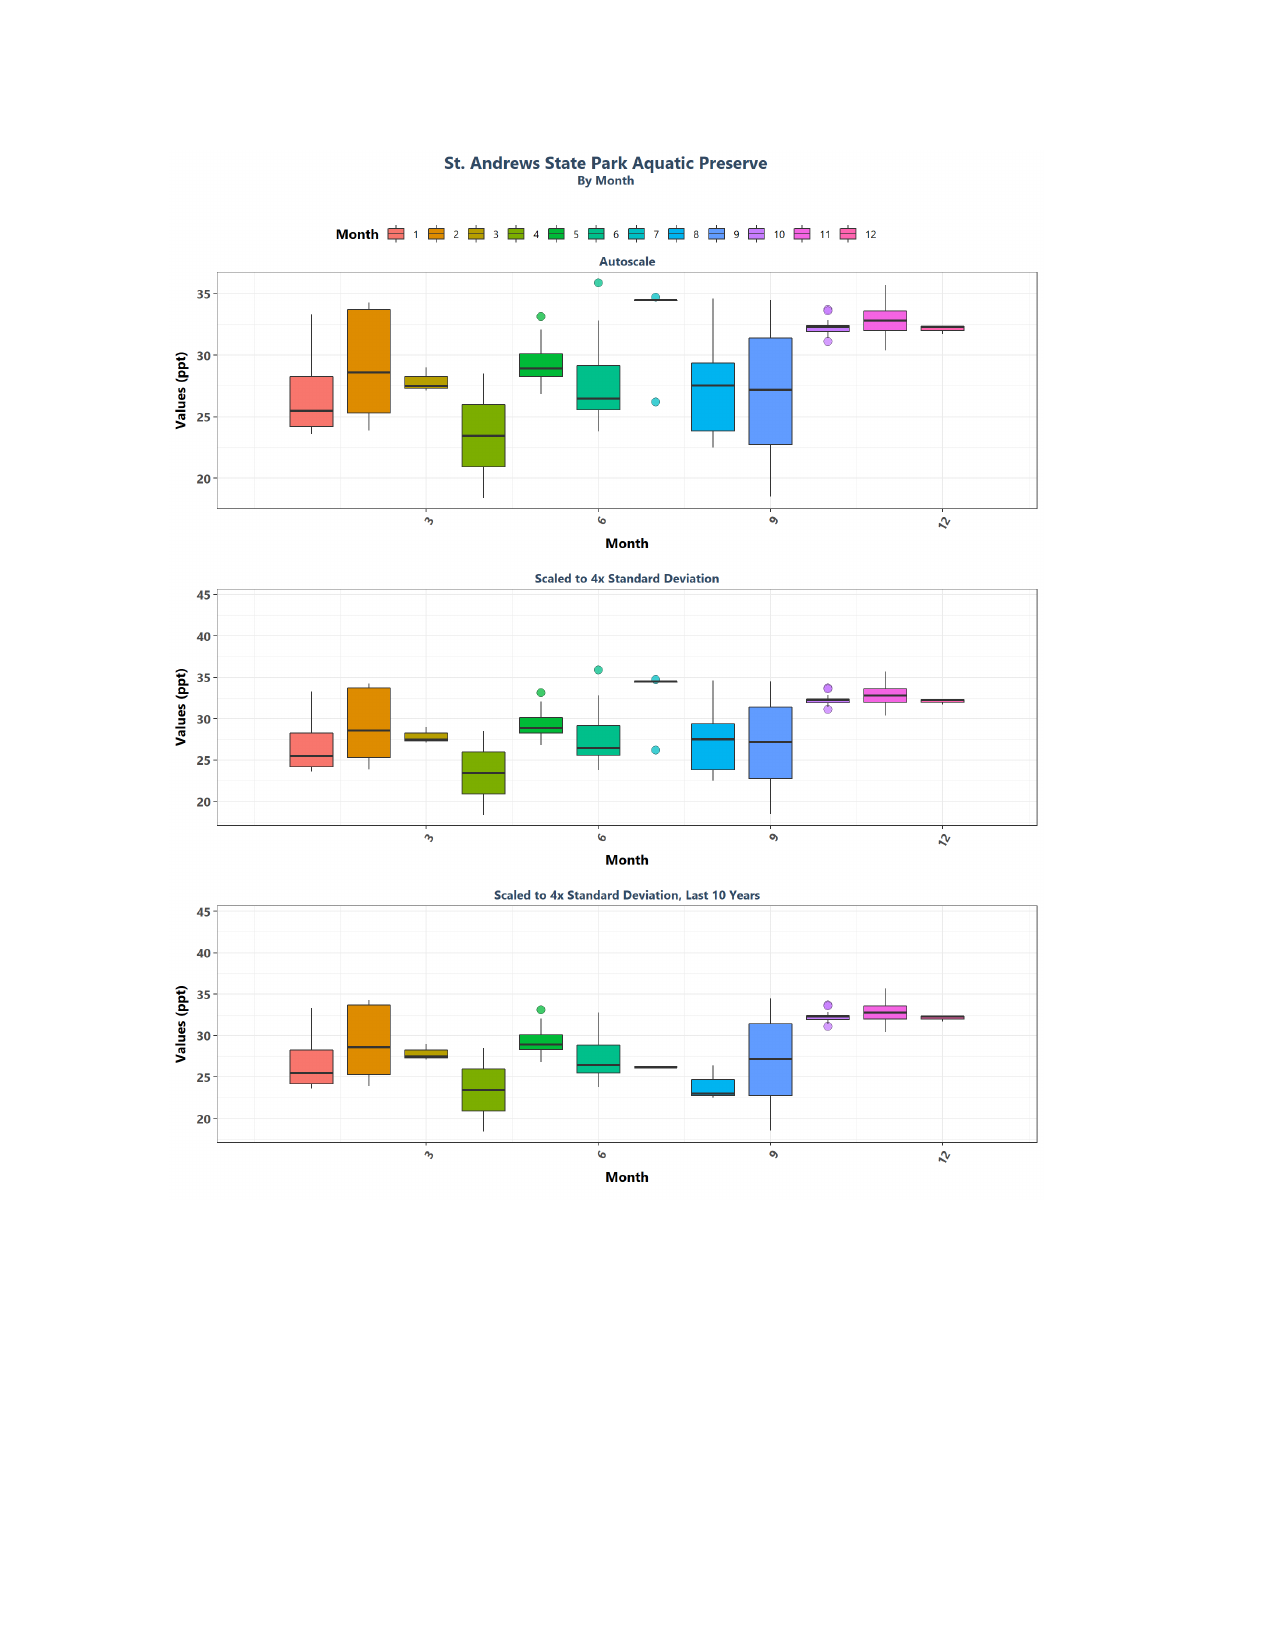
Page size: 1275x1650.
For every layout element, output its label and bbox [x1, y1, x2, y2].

picture [168, 150, 1044, 1200]
